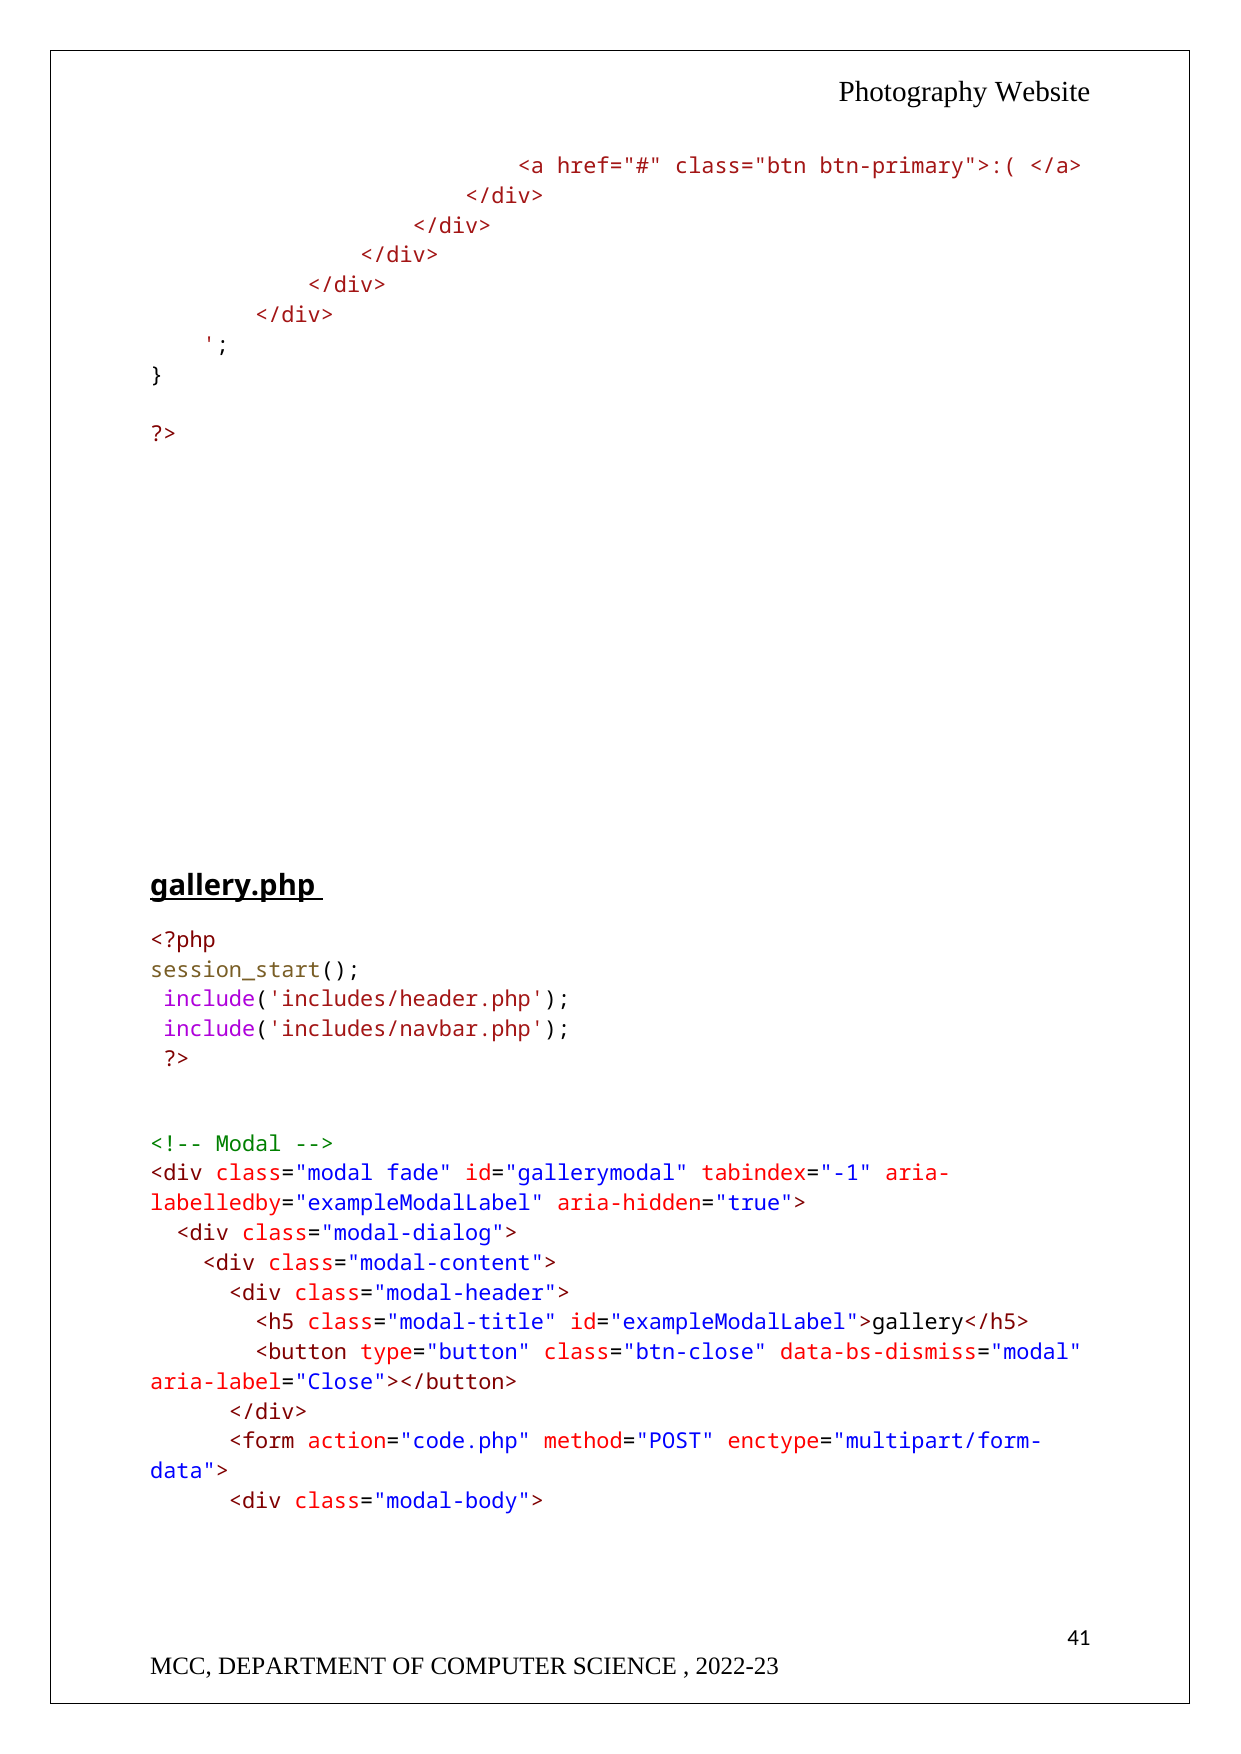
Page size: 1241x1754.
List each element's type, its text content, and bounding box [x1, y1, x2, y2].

text <?php [150, 924, 1090, 953]
text include('includes/navbar.php'); [150, 1013, 1090, 1043]
text session_start(); [150, 953, 1090, 983]
text ?> [150, 1043, 1090, 1073]
text <button type="button" class="btn-close" data-bs-dismiss="modal" aria-label="Close"></button> [150, 1336, 1090, 1396]
text </div> [150, 299, 1090, 329]
text <h5 class="modal-title" id="exampleModalLabel">gallery</h5> [150, 1306, 1090, 1336]
text ?> [150, 418, 1090, 448]
text <a href="#" class="btn btn-primary">:( </a> [150, 150, 1090, 180]
text <div class="modal-dialog"> [150, 1217, 1090, 1247]
text </div> [150, 209, 1090, 239]
text <div class="modal fade" id="gallerymodal" tabindex="-1" aria-labelledby="exampleModalLabel" aria-hidden="true"> [150, 1157, 1090, 1217]
text <div class="modal-header"> [150, 1276, 1090, 1306]
text </div> [150, 239, 1090, 269]
text </div> [150, 269, 1090, 299]
text '; [150, 329, 1090, 358]
text <!-- Modal --> [150, 1127, 1090, 1157]
text } [150, 358, 1090, 388]
text <form action="code.php" method="POST" enctype="multipart/form-data"> [150, 1425, 1090, 1485]
text <div class="modal-body"> [150, 1485, 1090, 1515]
text gallery.php [150, 864, 1090, 904]
text include('includes/header.php'); [150, 983, 1090, 1013]
text </div> [150, 1396, 1090, 1425]
text <div class="modal-content"> [150, 1247, 1090, 1276]
text </div> [150, 180, 1090, 209]
